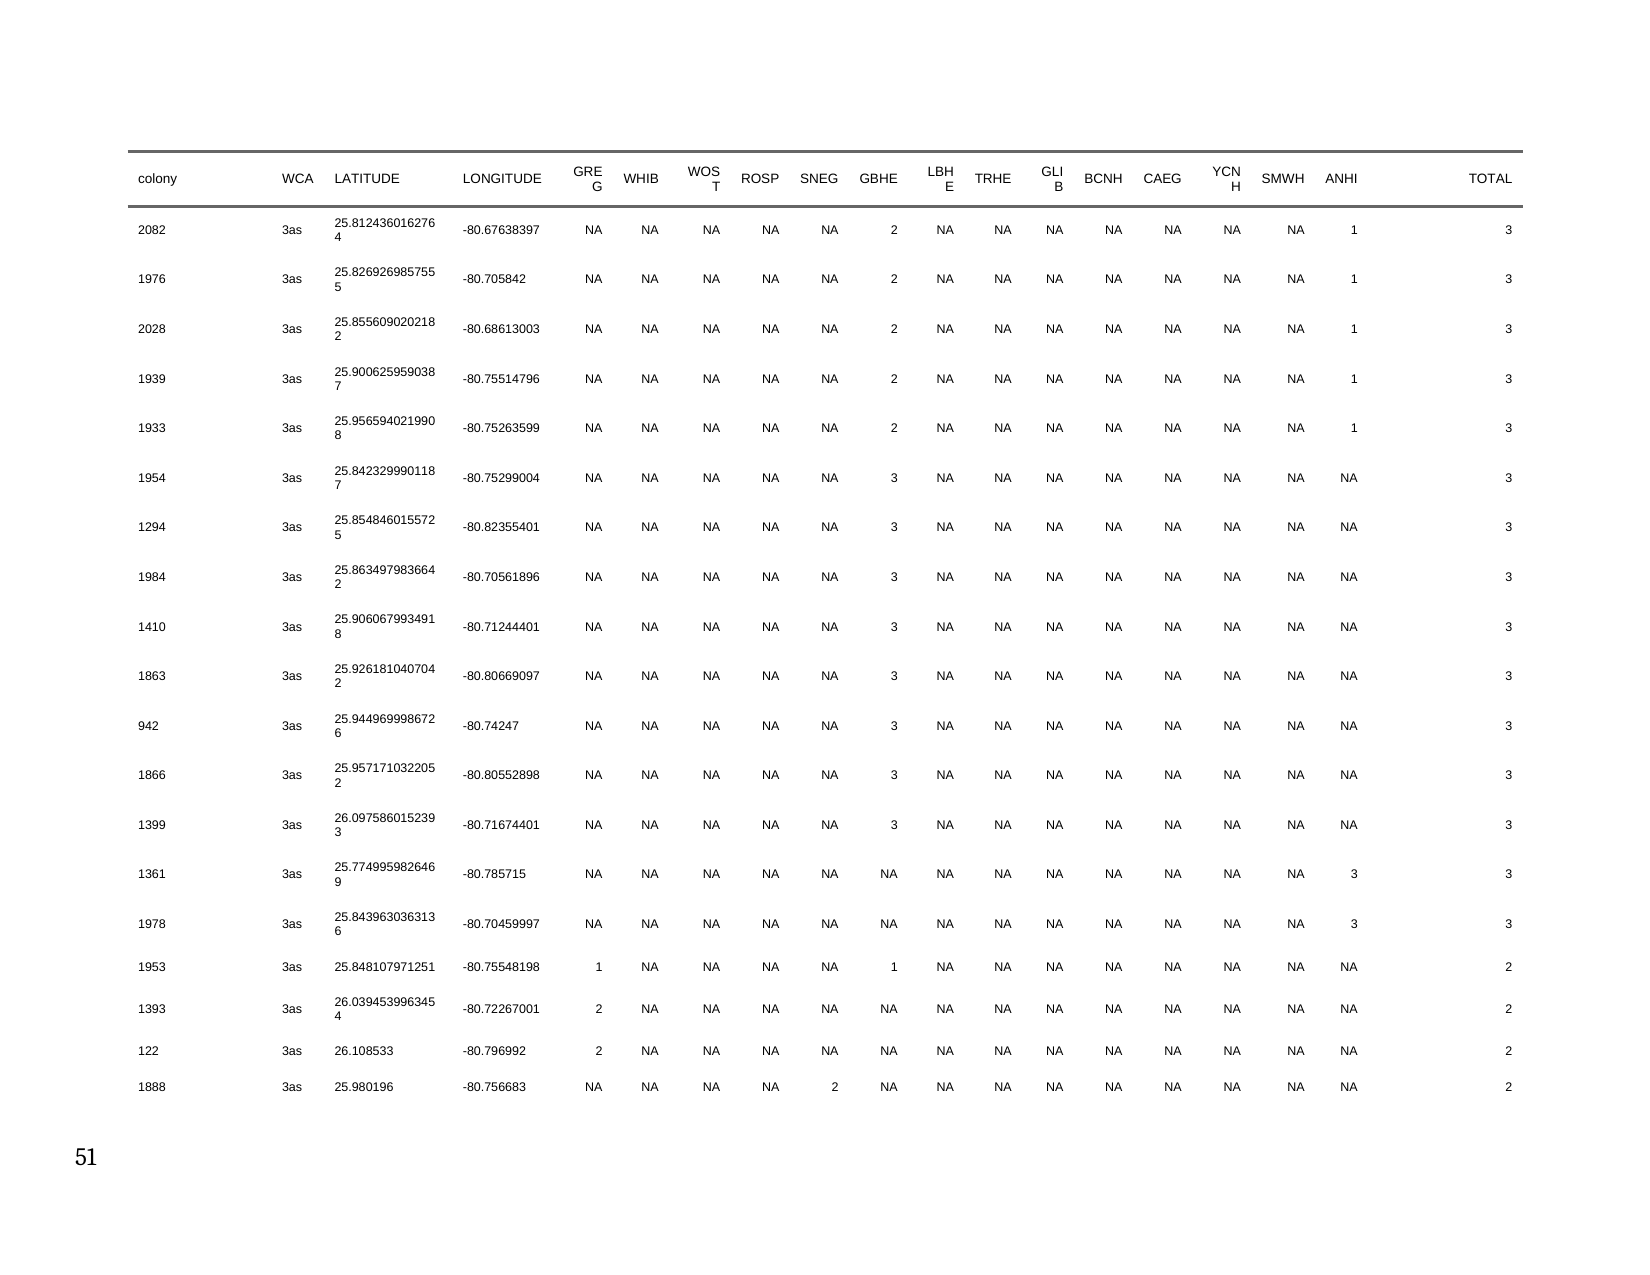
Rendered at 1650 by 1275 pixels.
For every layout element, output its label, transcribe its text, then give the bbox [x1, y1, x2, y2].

table_header GREG [552, 153, 613, 205]
table_header colony [128, 153, 271, 205]
table_header WHIB [613, 153, 669, 205]
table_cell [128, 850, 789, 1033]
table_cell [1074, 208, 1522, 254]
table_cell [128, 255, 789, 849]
table_header LATITUDE [324, 153, 452, 205]
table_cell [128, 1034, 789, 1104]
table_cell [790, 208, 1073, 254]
table_header WOST [669, 153, 730, 205]
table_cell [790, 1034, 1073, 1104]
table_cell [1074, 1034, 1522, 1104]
table_header YCNH [1192, 153, 1251, 205]
table_header TOTAL [1368, 153, 1522, 205]
table_header CAEG [1133, 153, 1192, 205]
table_header WCA [271, 153, 324, 205]
table_header LONGITUDE [452, 153, 552, 205]
table_header TRHE [964, 153, 1022, 205]
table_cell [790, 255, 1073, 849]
table_header GLIB [1022, 153, 1073, 205]
table_header LBHE [908, 153, 964, 205]
table_header BCNH [1074, 153, 1133, 205]
table_header SMWH [1251, 153, 1315, 205]
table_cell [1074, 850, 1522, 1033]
table_header GBHE [849, 153, 908, 205]
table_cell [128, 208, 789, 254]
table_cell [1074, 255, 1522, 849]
table_header ANHI [1315, 153, 1368, 205]
table_header ROSP [730, 153, 789, 205]
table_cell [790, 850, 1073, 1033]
table_header SNEG [790, 153, 849, 205]
